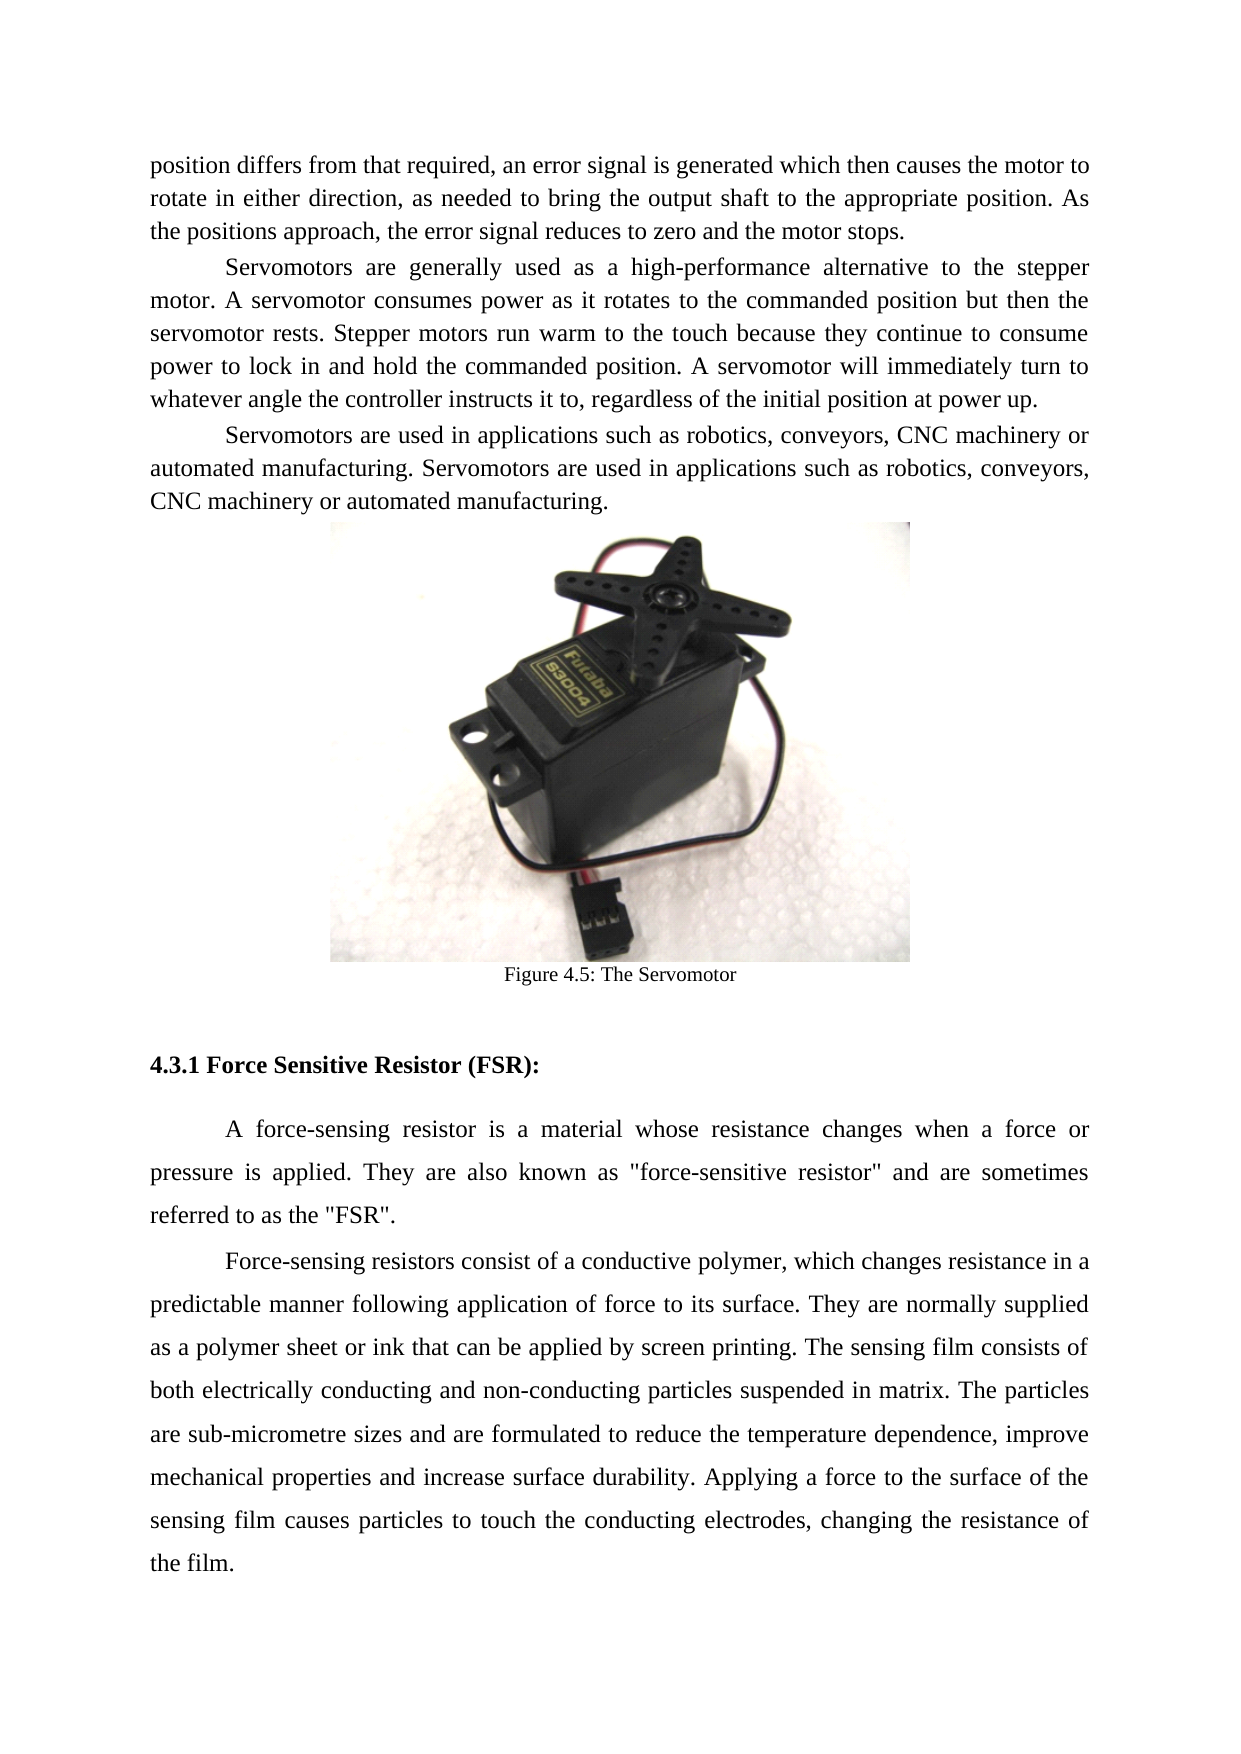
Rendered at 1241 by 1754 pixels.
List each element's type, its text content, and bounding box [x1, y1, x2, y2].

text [150, 150, 1090, 245]
text Force-sensing resistors consist of a conductiveHYPERLINK "http://en.wikipedia.org/wiki/Conductive_polymer" pHYPERLINK "http://en.wikipedia.org/wiki/Conductive_polymer"olymer, which changes resistance in a predictable manner following application of force to its surface. They are normally supplied as a polymer sheet or ink that can be applied by screen printing. The sensing film consists of both electrically conducting and non-conducting particles suspended in matrix. The particles are sub-micrometre sizes and are formulated to reduce the temperature dependence, improve mechanical properties and increase surface durability. Applying a force to the surface of the sensing film causes particles to touch the conducting electrodes, changing the resistance of the film. [150, 1246, 1090, 1577]
text Servomotors are generally used as a high-performance alternative to the stepper motor. A servomotor consumes power as it rotates to the commanded position but then the servomotor rests. Stepper motors run warm to the touch because they continue to consume power to lock in and hold the commanded position. A servomotor will immediately turn to whatever angle the controller instructs it to, regardless of the initial position at power up. [150, 252, 1090, 413]
text 4.3.1 Force Sensitive Resistor (FSR): [150, 1050, 1090, 1078]
text A force-sensing resistor is a material whose resistance changes when a force or pressure is applied. They are also known as "force-sensitive resistor" and are sometimes referred to as the "FSR". [150, 1114, 1090, 1229]
text Servomotors are used in applications such as robotics, conveyors, CNC machinery or automated manufacturing. Servomotors are used in applications such as robotics, conveyors, CNC machinery or automated manufacturing. [150, 420, 1090, 515]
picture [330, 522, 910, 962]
text Figure 4.5: The Servomotor [150, 962, 1090, 986]
